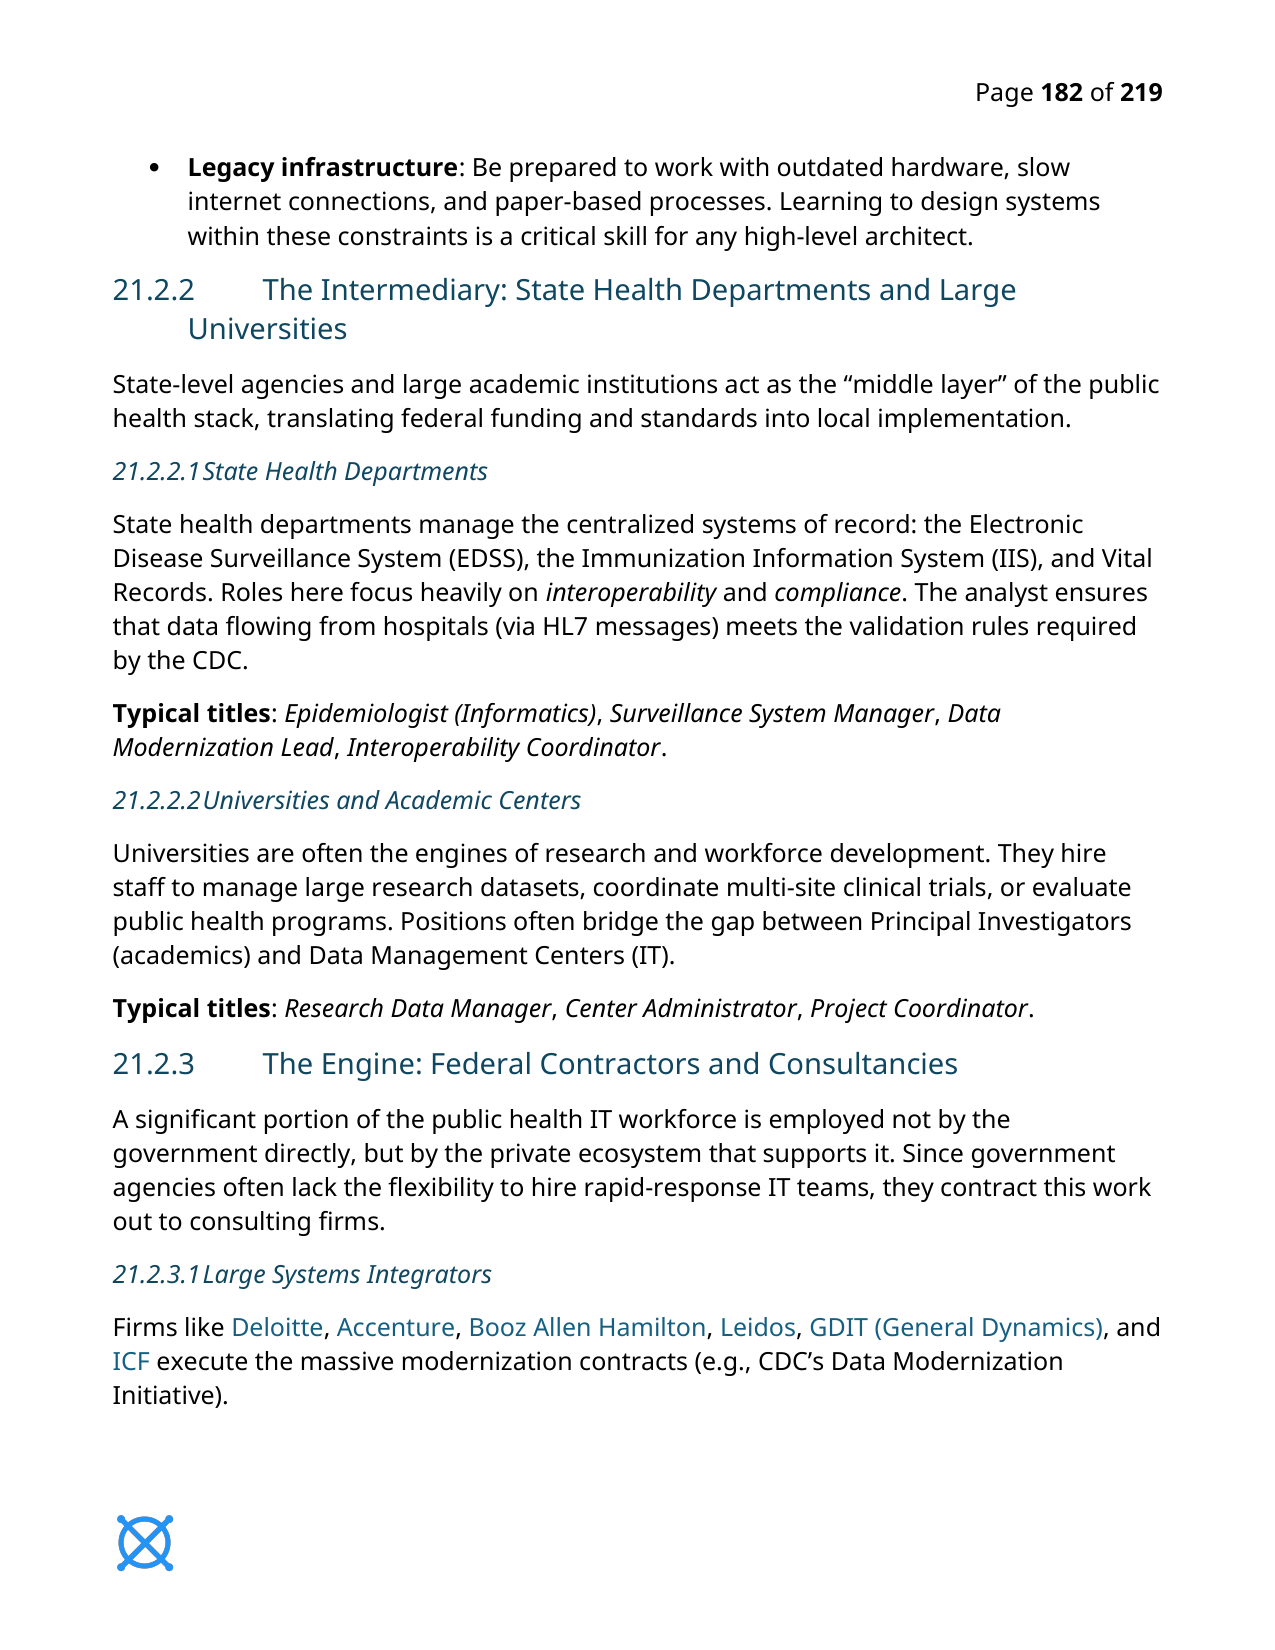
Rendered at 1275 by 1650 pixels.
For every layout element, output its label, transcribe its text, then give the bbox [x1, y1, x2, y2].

text Firms like Deloitte, Accenture, Booz Allen Hamilton, Leidos, GDIT (General Dynamics), and ICF execute the massive modernization contracts (e.g., CDC’s Data Modernization Initiative). [112, 1309, 1162, 1412]
text State health departments manage the centralized systems of record: the Electronic Disease Surveillance System (EDSS), the Immunization Information System (IIS), and Vital Records. Roles here focus heavily on interoperability and compliance. The analyst ensures that data flowing from hospitals (via HL7 messages) meets the validation rules required by the CDC. [112, 507, 1162, 677]
picture [112, 1511, 177, 1575]
subtitle The Intermediary: State Health Departments and Large Universities [112, 269, 1162, 348]
text State-level agencies and large academic institutions act as the “middle layer” of the public health stack, translating federal funding and standards into local implementation. [112, 367, 1162, 435]
subtitle State Health Departments [112, 454, 1162, 488]
text Universities are often the engines of research and workforce development. They hire staff to manage large research datasets, coordinate multi-site clinical trials, or evaluate public health programs. Positions often bridge the gap between Principal Investigators (academics) and Data Management Centers (IT). [112, 835, 1162, 972]
subtitle Universities and Academic Centers [112, 783, 1162, 817]
text Typical titles: Epidemiologist (Informatics), Surveillance System Manager, Data Modernization Lead, Interoperability Coordinator. [112, 696, 1162, 764]
text Typical titles: Research Data Manager, Center Administrator, Project Coordinator. [112, 990, 1162, 1024]
subtitle Large Systems Integrators [112, 1257, 1162, 1291]
list Legacy infrastructure: Be prepared to work with outdated hardware, slow internet connections, and paper-based processes. Learning to design systems within these constraints is a critical skill for any high-level architect. [150, 150, 1162, 252]
subtitle The Engine: Federal Contractors and Consultancies [112, 1043, 1162, 1083]
text A significant portion of the public health IT workforce is employed not by the government directly, but by the private ecosystem that supports it. Since government agencies often lack the flexibility to hire rapid-response IT teams, they contract this work out to consulting firms. [112, 1102, 1162, 1238]
